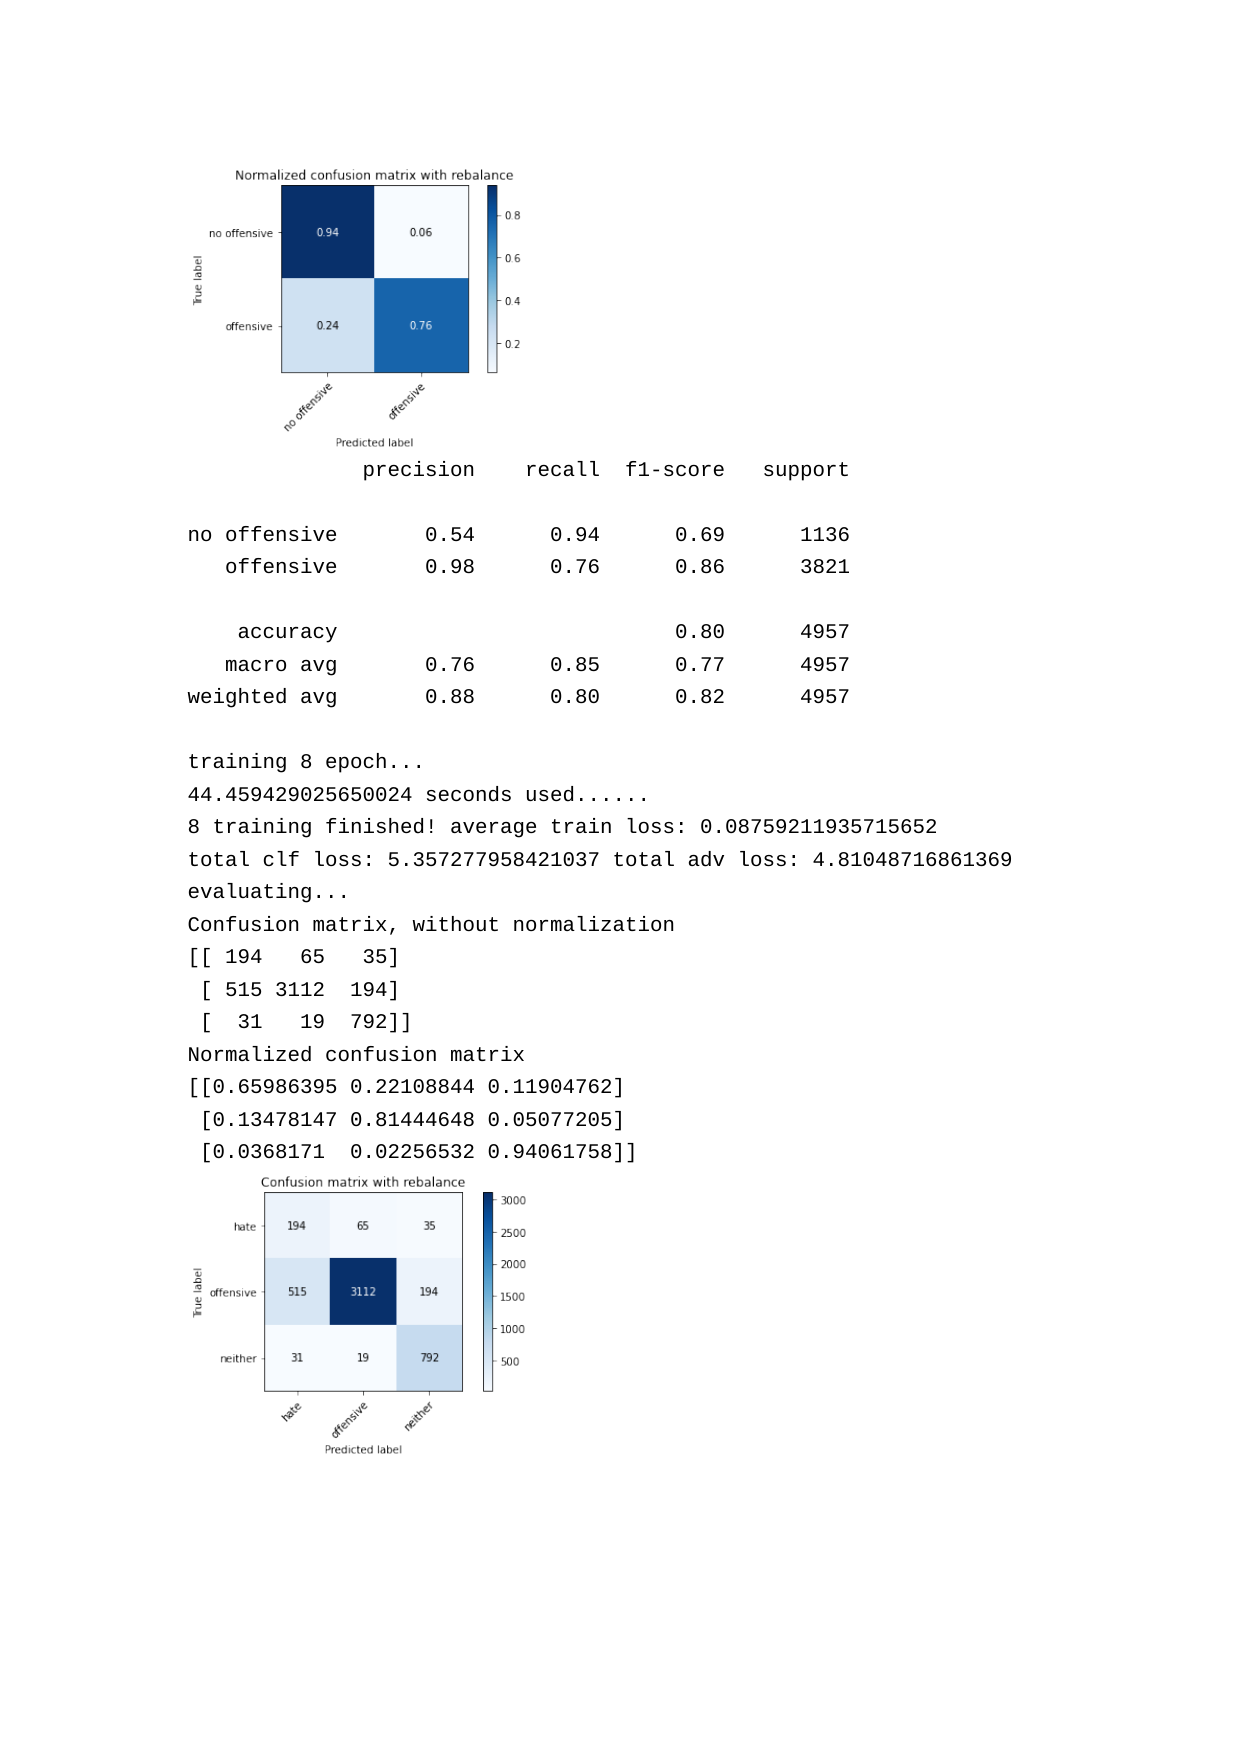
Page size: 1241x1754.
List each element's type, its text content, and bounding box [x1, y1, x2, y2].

text 8 training finished! average train loss: 0.08759211935715652 [187, 812, 1053, 844]
text [ 31 19 792]] [187, 1007, 1053, 1039]
text [ 515 3112 194] [187, 974, 1053, 1007]
text weighted avg 0.88 0.80 0.82 4957 [187, 682, 1053, 714]
text 44.459429025650024 seconds used...... [187, 779, 1053, 812]
picture [187, 162, 528, 455]
text Normalized confusion matrix [187, 1039, 1053, 1072]
text no offensive 0.54 0.94 0.69 1136 [187, 519, 1053, 552]
text [0.0368171 0.02256532 0.94061758]] [187, 1137, 1053, 1169]
text precision recall f1-score support [187, 454, 1053, 487]
text macro avg 0.76 0.85 0.77 4957 [187, 649, 1053, 682]
text [[0.65986395 0.22108844 0.11904762] [187, 1072, 1053, 1104]
text total clf loss: 5.357277958421037 total adv loss: 4.81048716861369 [187, 844, 1053, 877]
picture [187, 1169, 533, 1462]
text accuracy 0.80 4957 [187, 617, 1053, 649]
text [[ 194 65 35] [187, 942, 1053, 974]
text training 8 epoch... [187, 747, 1053, 779]
text evaluating... [187, 877, 1053, 909]
text Confusion matrix, without normalization [187, 909, 1053, 942]
text [0.13478147 0.81444648 0.05077205] [187, 1104, 1053, 1137]
text offensive 0.98 0.76 0.86 3821 [187, 552, 1053, 584]
